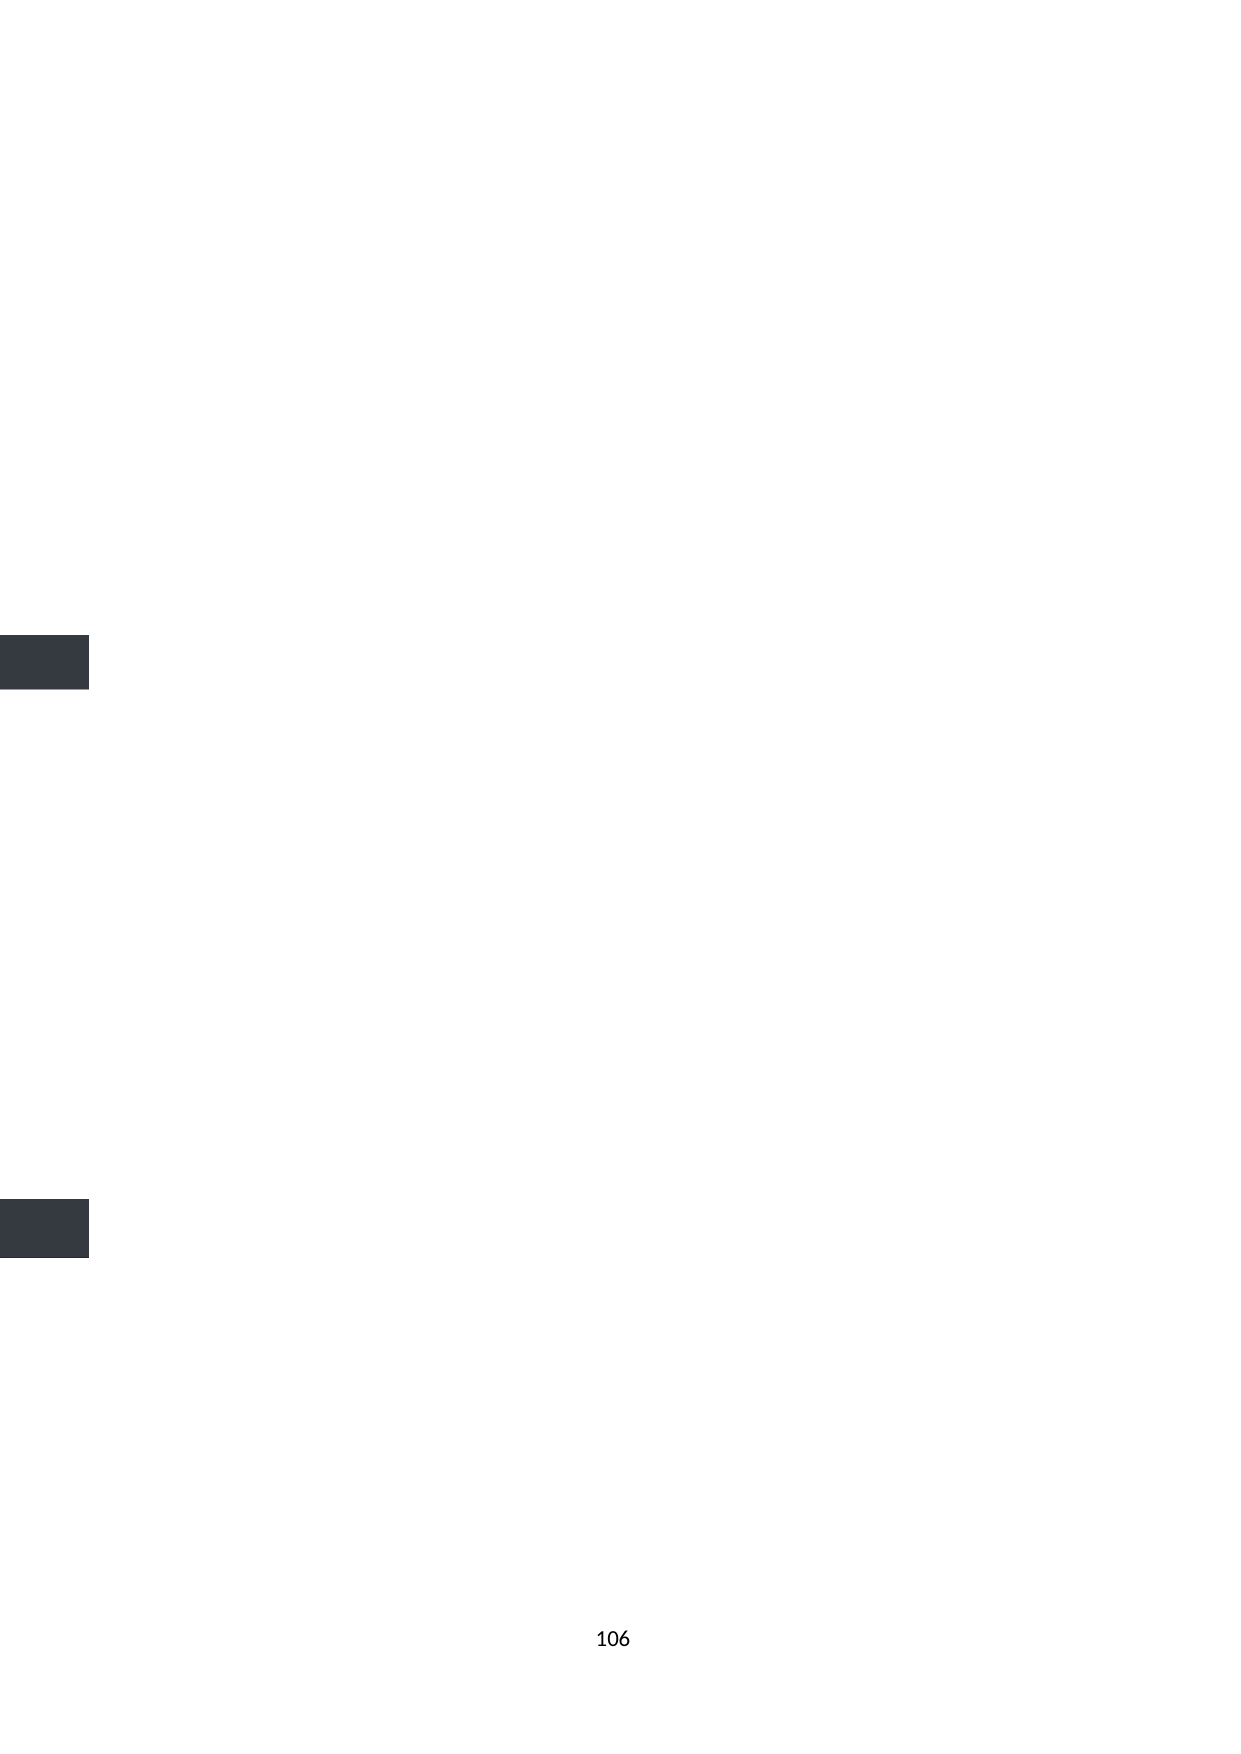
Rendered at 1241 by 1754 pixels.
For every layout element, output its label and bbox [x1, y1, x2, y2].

picture [0, 886, 89, 1258]
picture [0, 635, 89, 878]
